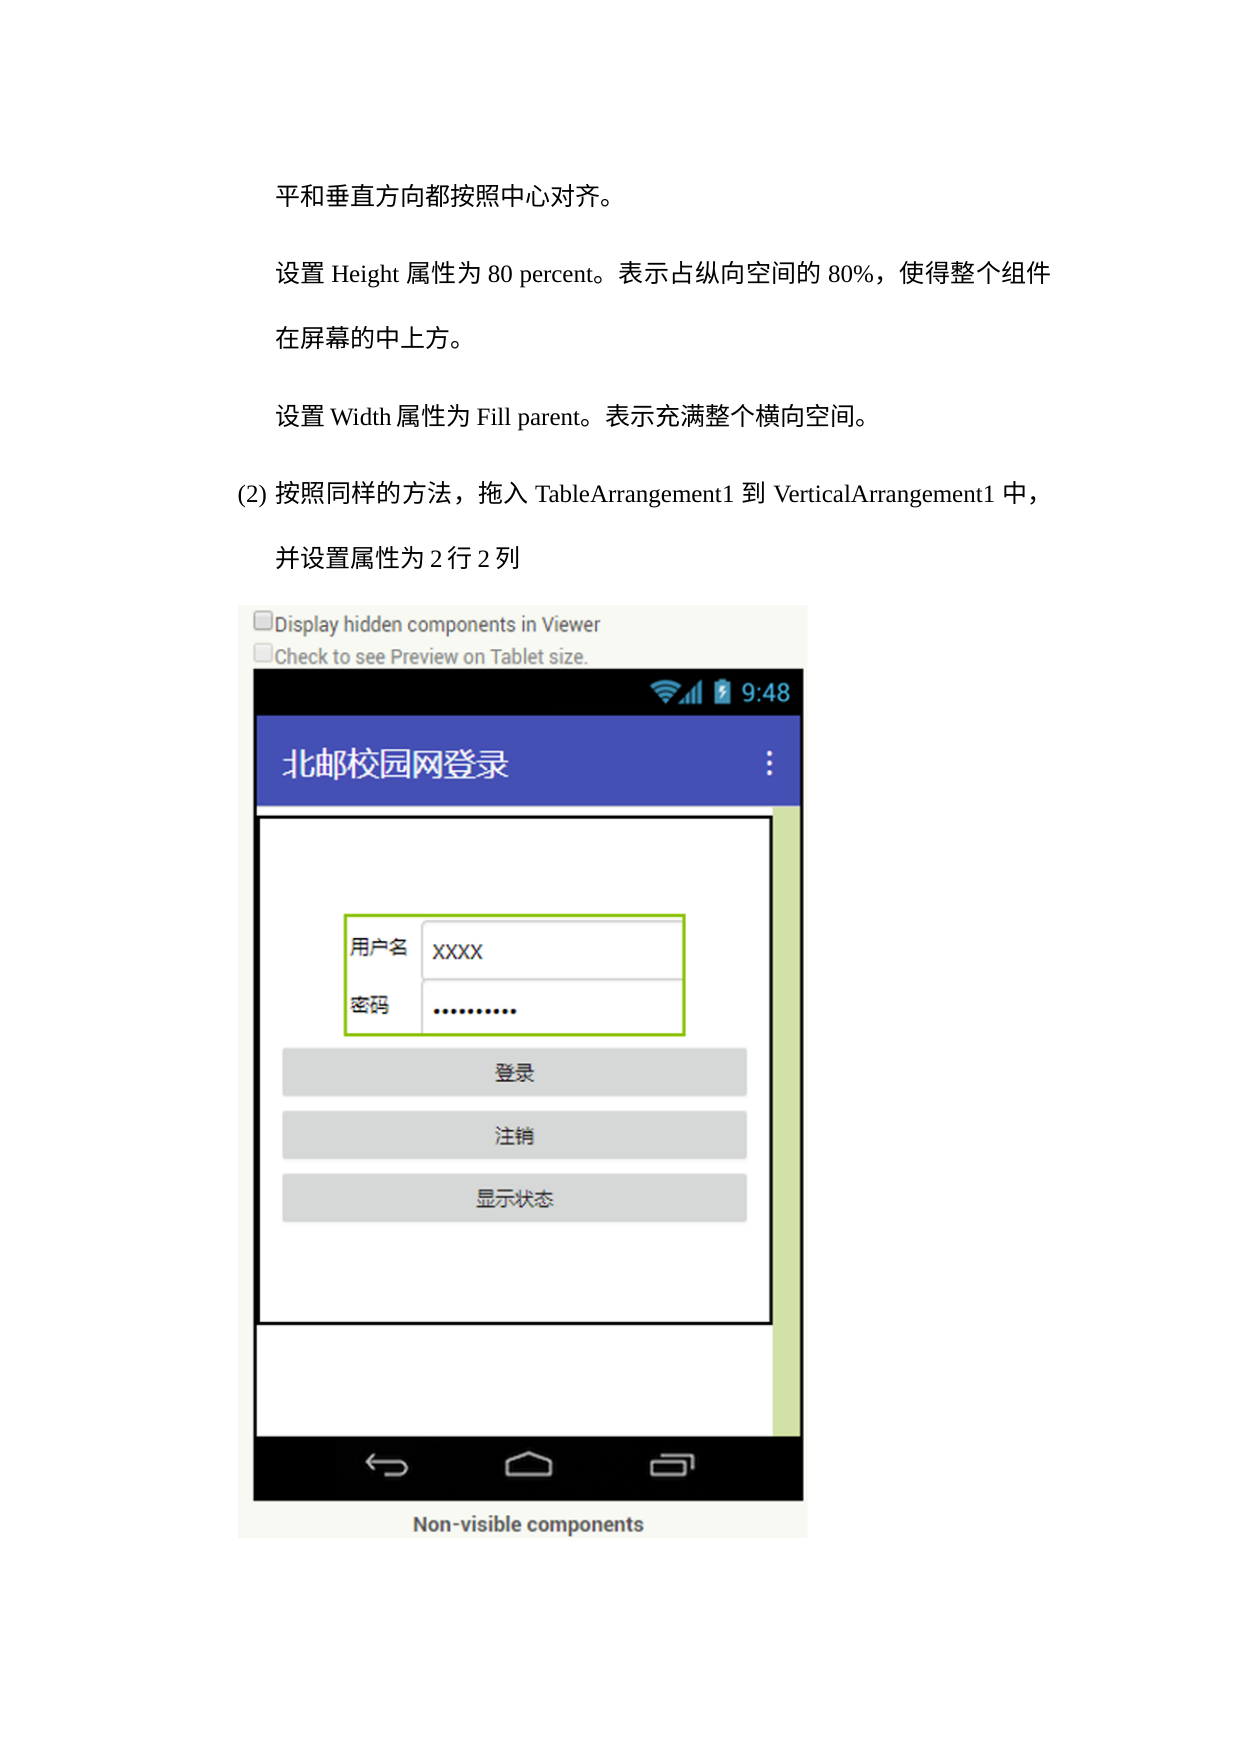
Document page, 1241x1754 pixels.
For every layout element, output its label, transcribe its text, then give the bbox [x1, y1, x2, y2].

text 设置Width属性为Fill parent。表示充满整个横向空间。 [275, 382, 1053, 447]
list 按照同样的方法，拖入TableArrangement1 到 VerticalArrangement1 中，并设置属性为2行2列 [237, 459, 1053, 589]
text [275, 162, 1053, 227]
text 设置Height 属性为80 percent。表示占纵向空间的80%，使得整个组件在屏幕的中上方。 [275, 239, 1053, 369]
picture [237, 602, 808, 1538]
